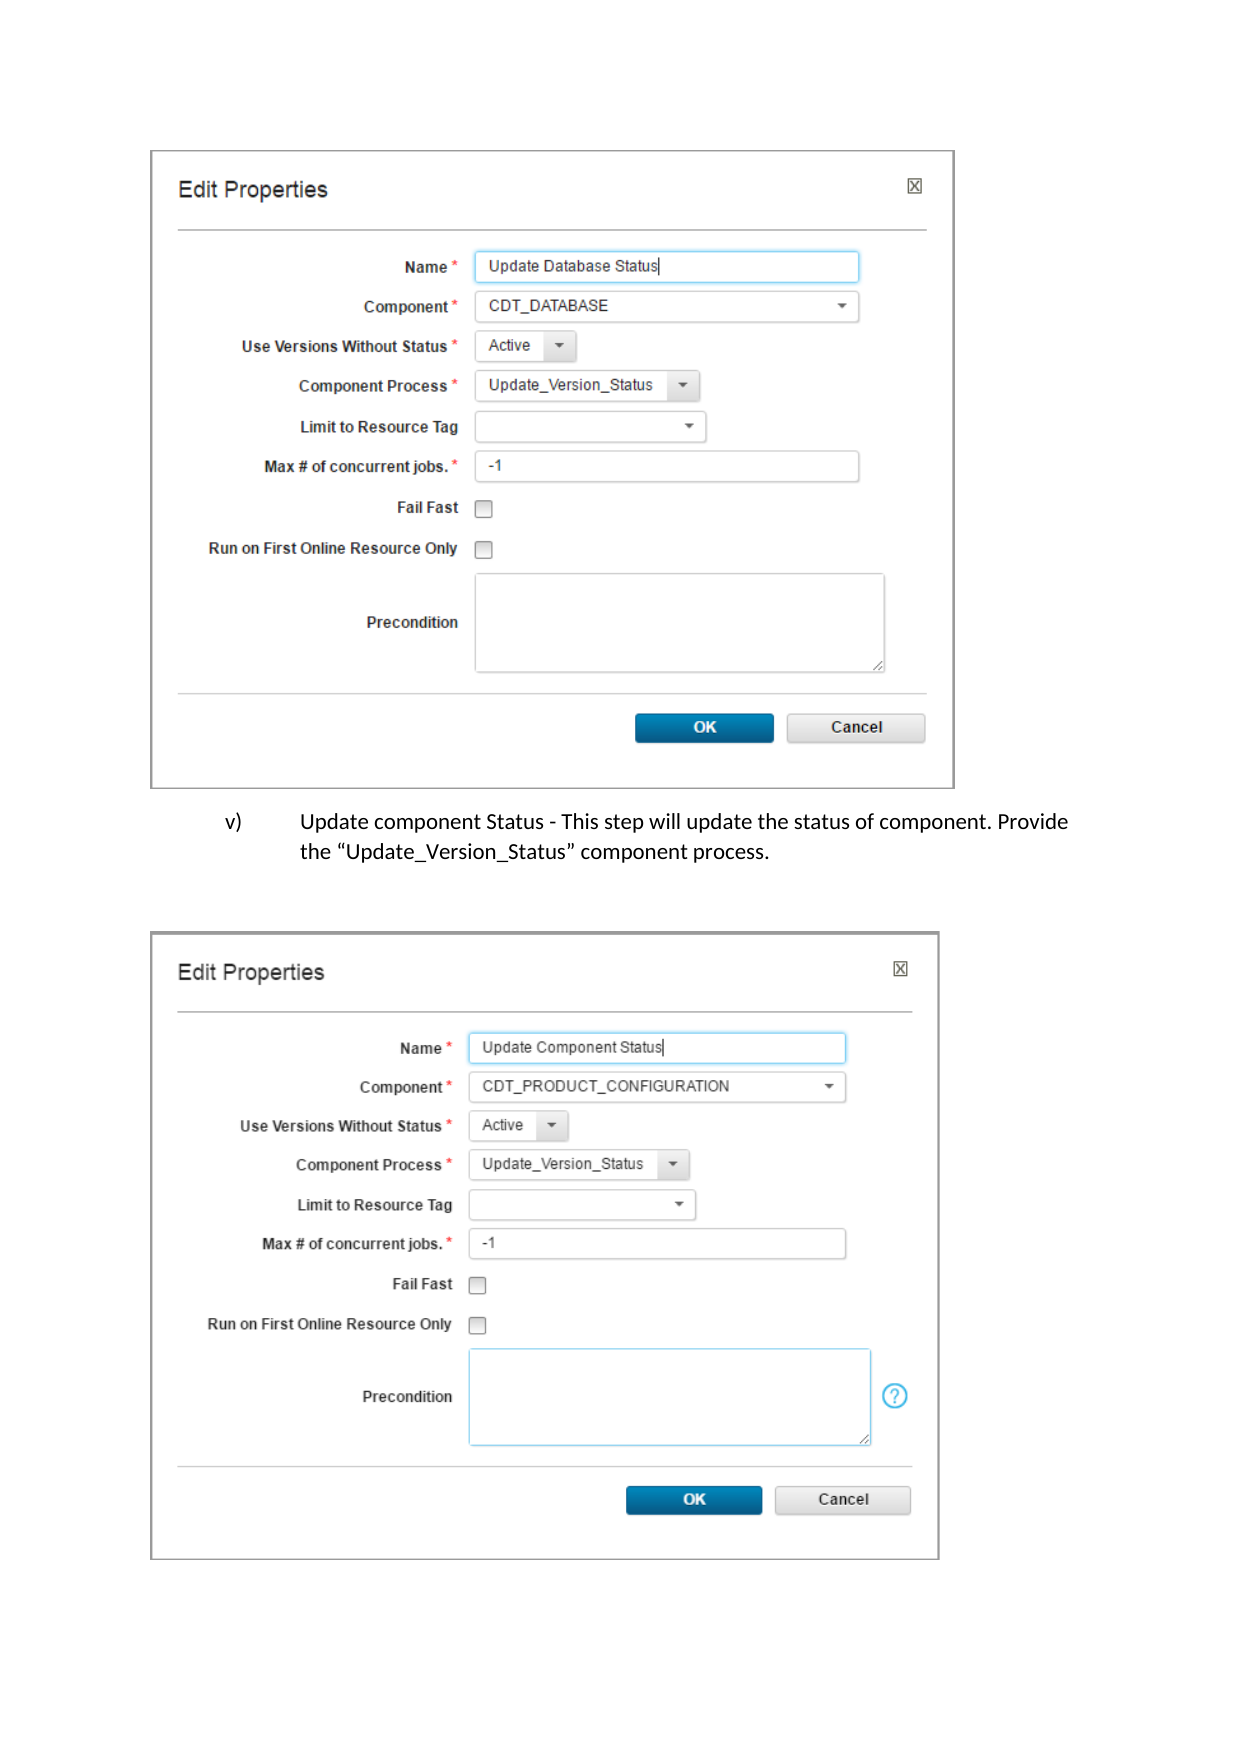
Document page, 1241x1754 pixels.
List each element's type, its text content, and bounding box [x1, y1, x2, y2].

picture [150, 931, 940, 1560]
list Update component Status - This step will update the status of component. Provide the “Update_Version_Status” component process. [225, 807, 1090, 865]
picture [150, 150, 955, 789]
